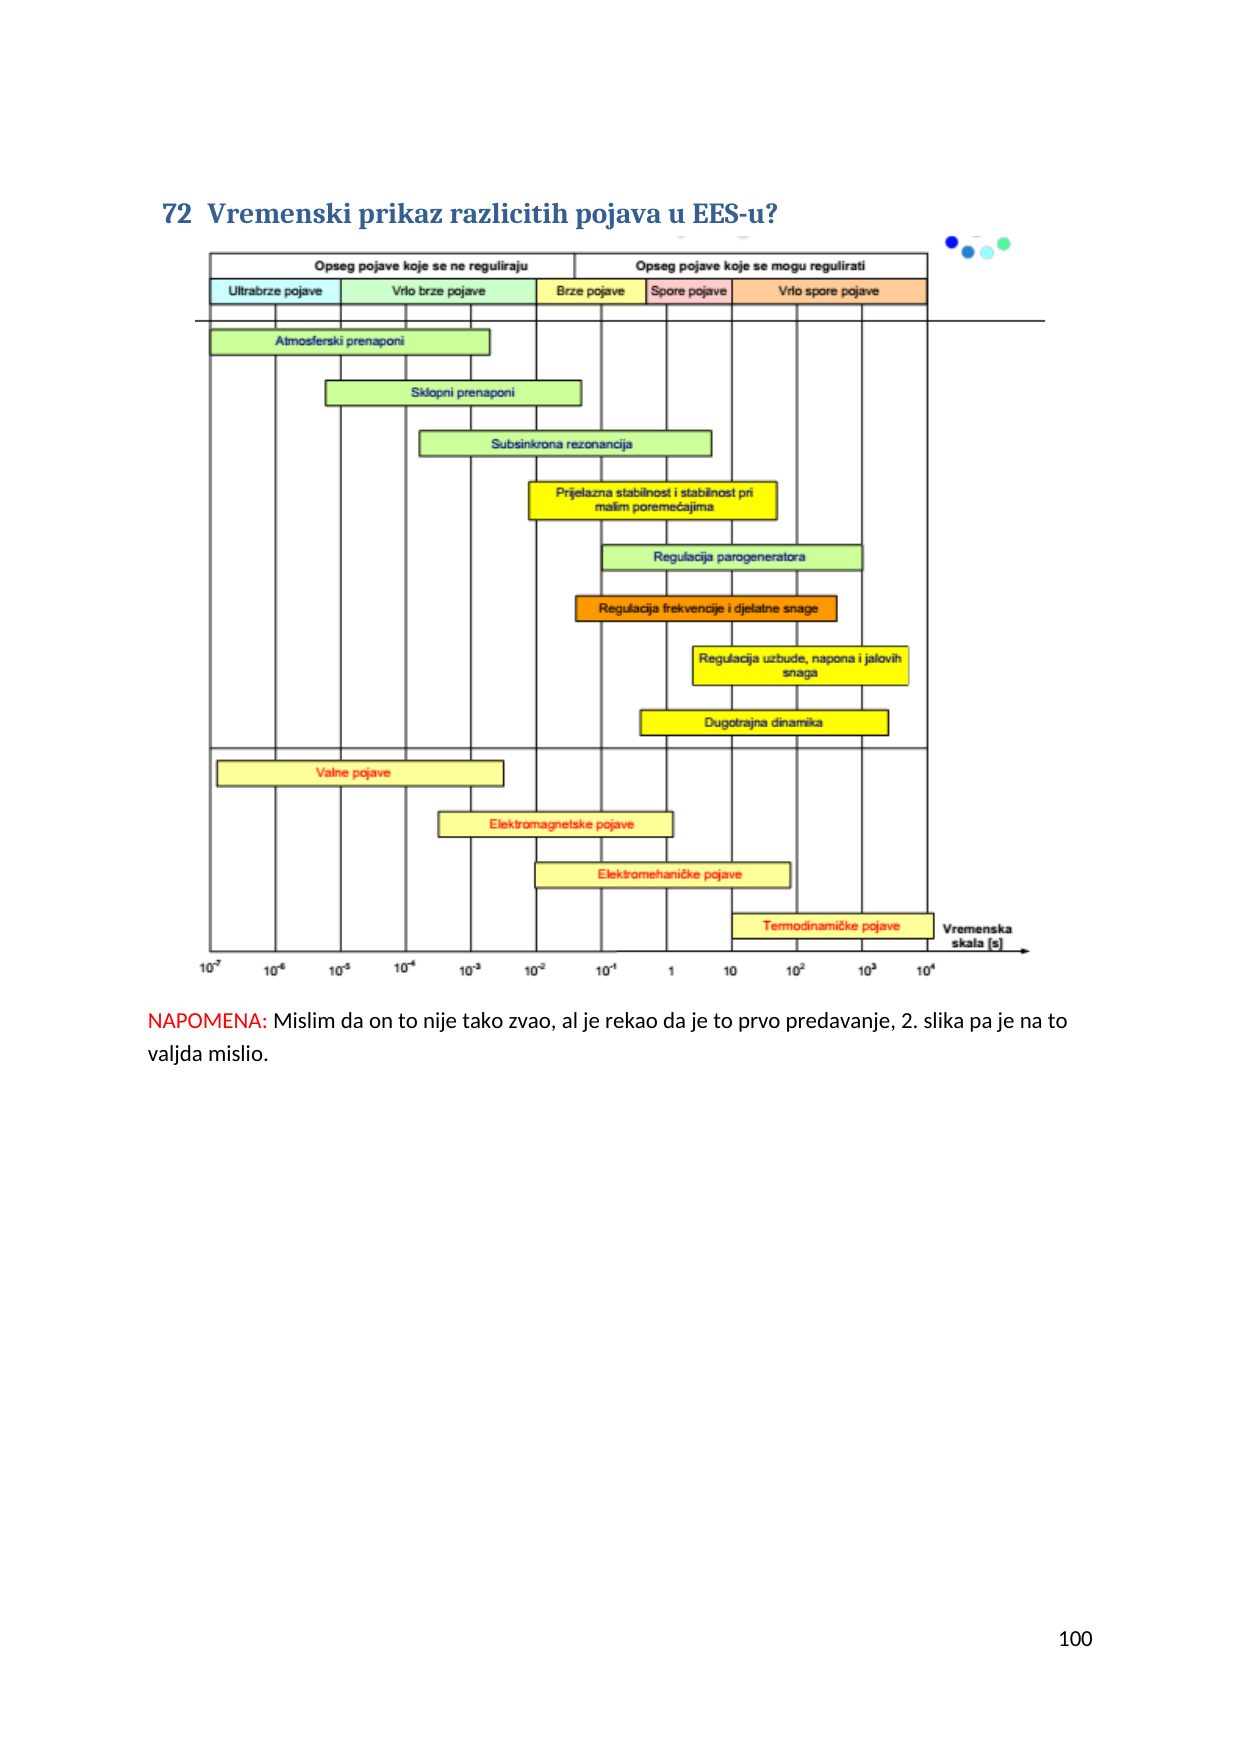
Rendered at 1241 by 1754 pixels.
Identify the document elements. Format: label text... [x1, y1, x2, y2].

text NAPOMENA: Mislim da on to nije tako zvao, al je rekao da je to prvo predavanje, 2. slika pa je na to valjda mislio. [148, 1006, 1093, 1067]
picture [195, 236, 1045, 982]
subtitle Vremenski prikaz razlicitih pojava u EES-u? [162, 198, 1093, 231]
